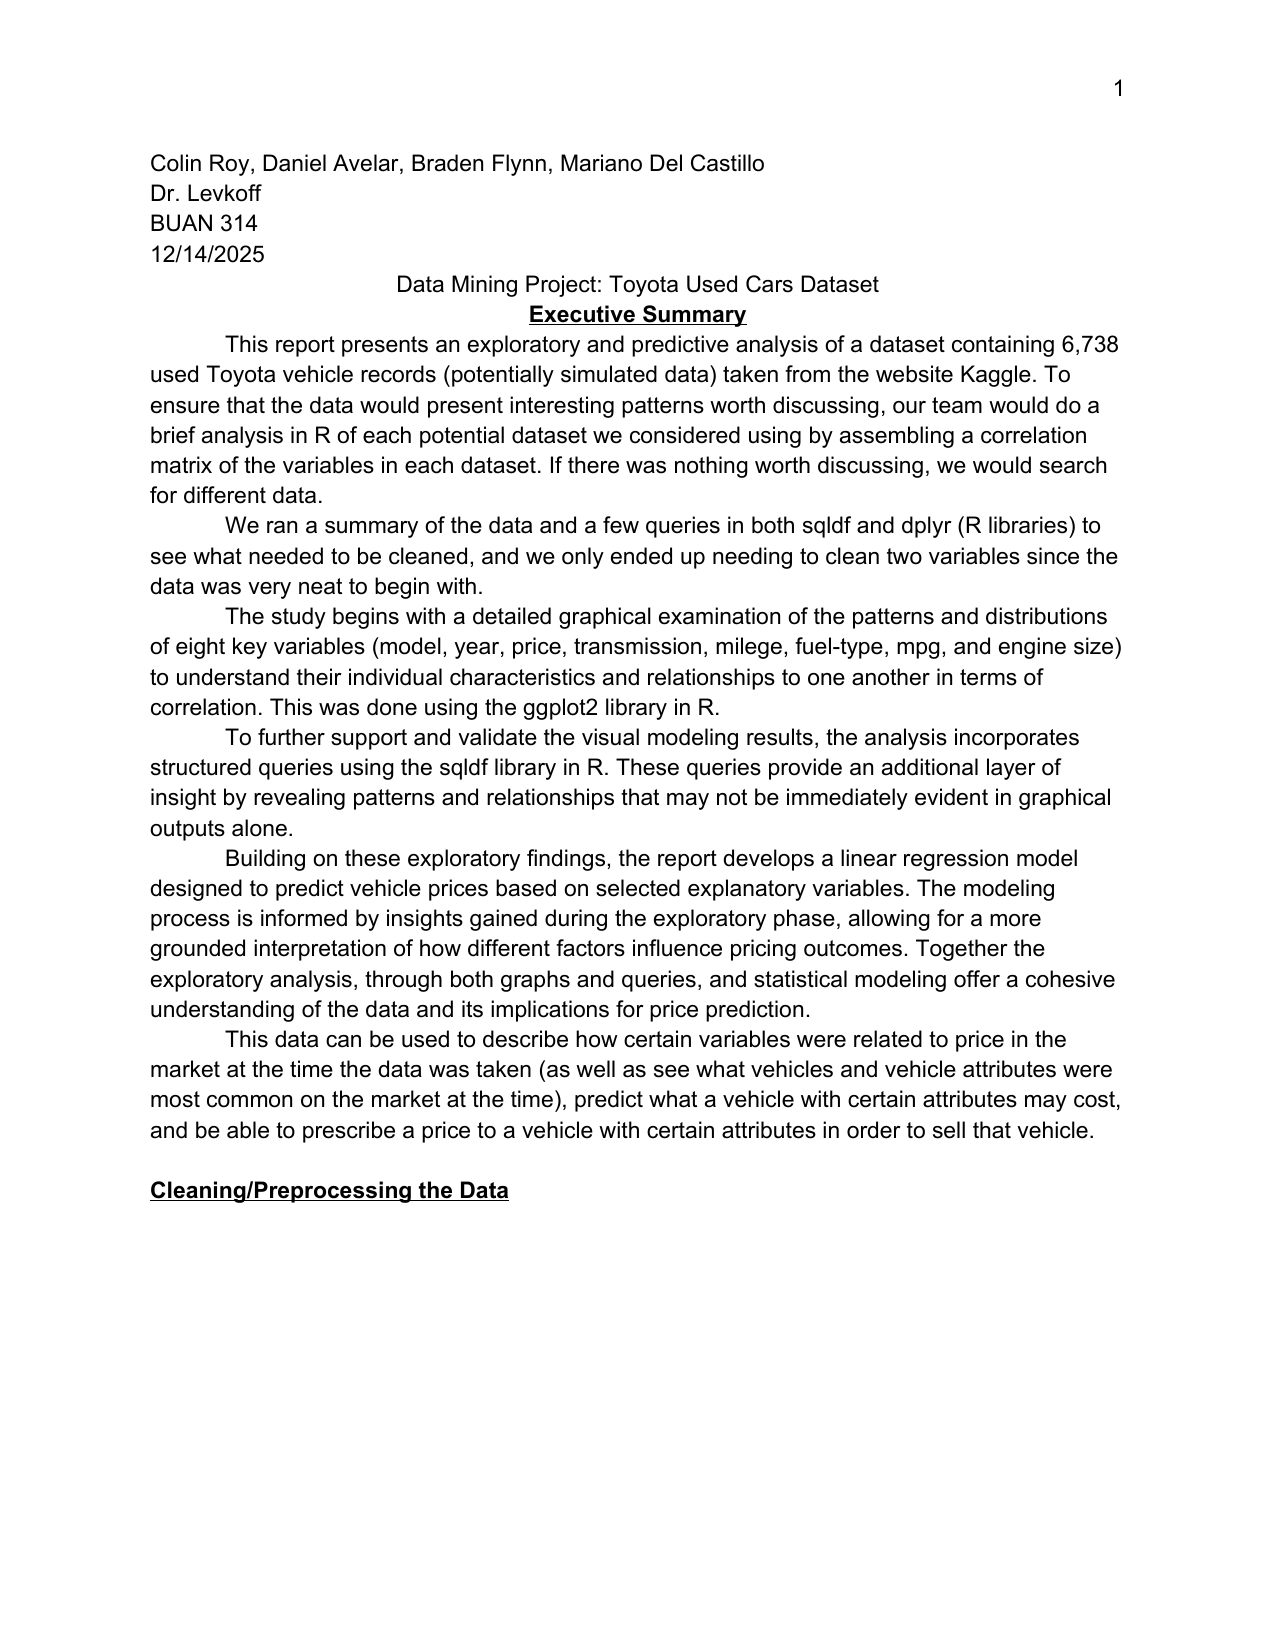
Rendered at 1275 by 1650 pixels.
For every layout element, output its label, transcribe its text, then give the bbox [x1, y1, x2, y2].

text This data can be used to describe how certain variables were related to price in the market at the time the data was taken (as well as see what vehicles and vehicle attributes were most common on the market at the time), predict what a vehicle with certain attributes may cost, and be able to prescribe a price to a vehicle with certain attributes in order to sell that vehicle. [150, 1026, 1125, 1143]
text Executive Summary [150, 301, 1125, 327]
text Building on these exploratory findings, the report develops a linear regression model designed to predict vehicle prices based on selected explanatory variables. The modeling process is informed by insights gained during the exploratory phase, allowing for a more grounded interpretation of how different factors influence pricing outcomes. Together the exploratory analysis, through both graphs and queries, and statistical modeling offer a cohesive understanding of the data and its implications for price prediction. [150, 845, 1125, 1022]
text BUAN 314 [150, 210, 1125, 237]
text Data Mining Project: Toyota Used Cars Dataset [150, 271, 1125, 297]
text To further support and validate the visual modeling results, the analysis incorporates structured queries using the sqldf library in R. These queries provide an additional layer of insight by revealing patterns and relationships that may not be immediately evident in graphical outputs alone. [150, 724, 1125, 841]
text Dr. Levkoff [150, 180, 1125, 207]
text The study begins with a detailed graphical examination of the patterns and distributions of eight key variables (model, year, price, transmission, milege, fuel-type, mpg, and engine size) to understand their individual characteristics and relationships to one another in terms of correlation. This was done using the ggplot2 library in R. [150, 603, 1125, 720]
text Cleaning/Preprocessing the Data [150, 1177, 1125, 1203]
text We ran a summary of the data and a few queries in both sqldf and dplyr (R libraries) to see what needed to be cleaned, and we only ended up needing to clean two variables since the data was very neat to begin with. [150, 512, 1125, 599]
text 12/14/2025 [150, 241, 1125, 267]
text Colin Roy, Daniel Avelar, Braden Flynn, Mariano Del Castillo [150, 150, 1125, 176]
text This report presents an exploratory and predictive analysis of a dataset containing 6,738 used Toyota vehicle records (potentially simulated data) taken from the website Kaggle. To ensure that the data would present interesting patterns worth discussing, our team would do a brief analysis in R of each potential dataset we considered using by assembling a correlation matrix of the variables in each dataset. If there was nothing worth discussing, we would search for different data. [150, 331, 1125, 509]
